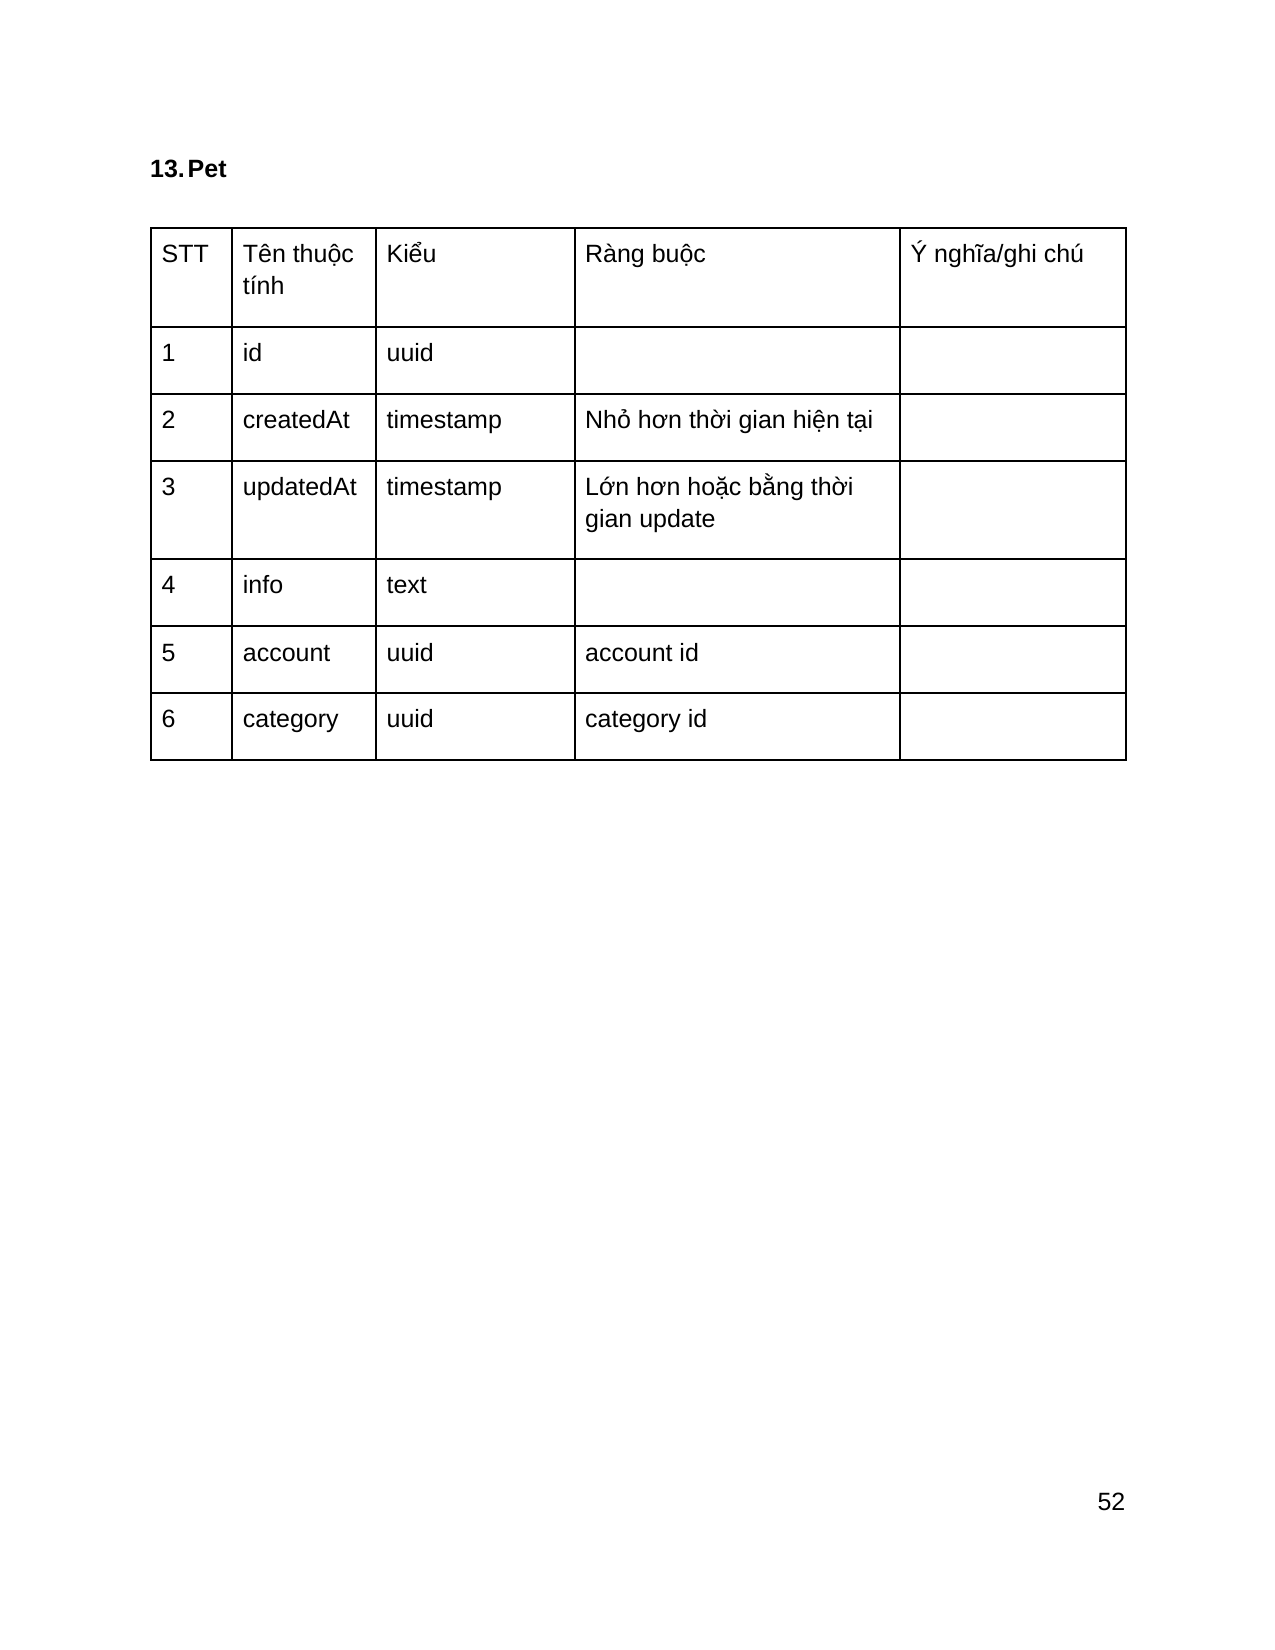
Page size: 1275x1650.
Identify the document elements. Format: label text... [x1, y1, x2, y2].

table_cell category id [576, 694, 899, 759]
table_cell [576, 560, 899, 625]
table_header Ràng buộc [576, 229, 899, 326]
table_cell info [233, 560, 375, 625]
table_header Tên thuộc tính [233, 229, 375, 326]
table_cell Nhỏ hơn thời gian hiện tại [576, 395, 899, 459]
table_cell [901, 560, 1125, 625]
table_cell 6 [152, 694, 231, 759]
table_cell text [377, 560, 574, 625]
subtitle Pet [150, 154, 1125, 183]
table_cell timestamp [377, 462, 574, 558]
table_cell 2 [152, 395, 231, 459]
table_cell [901, 395, 1125, 459]
table_cell timestamp [377, 395, 574, 459]
table_cell uuid [377, 627, 574, 692]
table_cell [576, 328, 899, 392]
table_cell account id [576, 627, 899, 692]
table_cell id [233, 328, 375, 392]
table_header Ý nghĩa/ghi chú [901, 229, 1125, 326]
table_cell uuid [377, 694, 574, 759]
table_cell 5 [152, 627, 231, 692]
table_cell [901, 462, 1125, 558]
table_header Kiểu [377, 229, 574, 326]
table_cell 4 [152, 560, 231, 625]
table_cell uuid [377, 328, 574, 392]
table_cell account [233, 627, 375, 692]
table_cell 3 [152, 462, 231, 558]
table_cell [901, 328, 1125, 392]
table_cell updatedAt [233, 462, 375, 558]
table_cell createdAt [233, 395, 375, 459]
table_cell Lớn hơn hoặc bằng thời gian update [576, 462, 899, 558]
table_cell category [233, 694, 375, 759]
table_cell 1 [152, 328, 231, 392]
table_header STT [152, 229, 231, 326]
table_cell [901, 627, 1125, 692]
table_cell [901, 694, 1125, 759]
